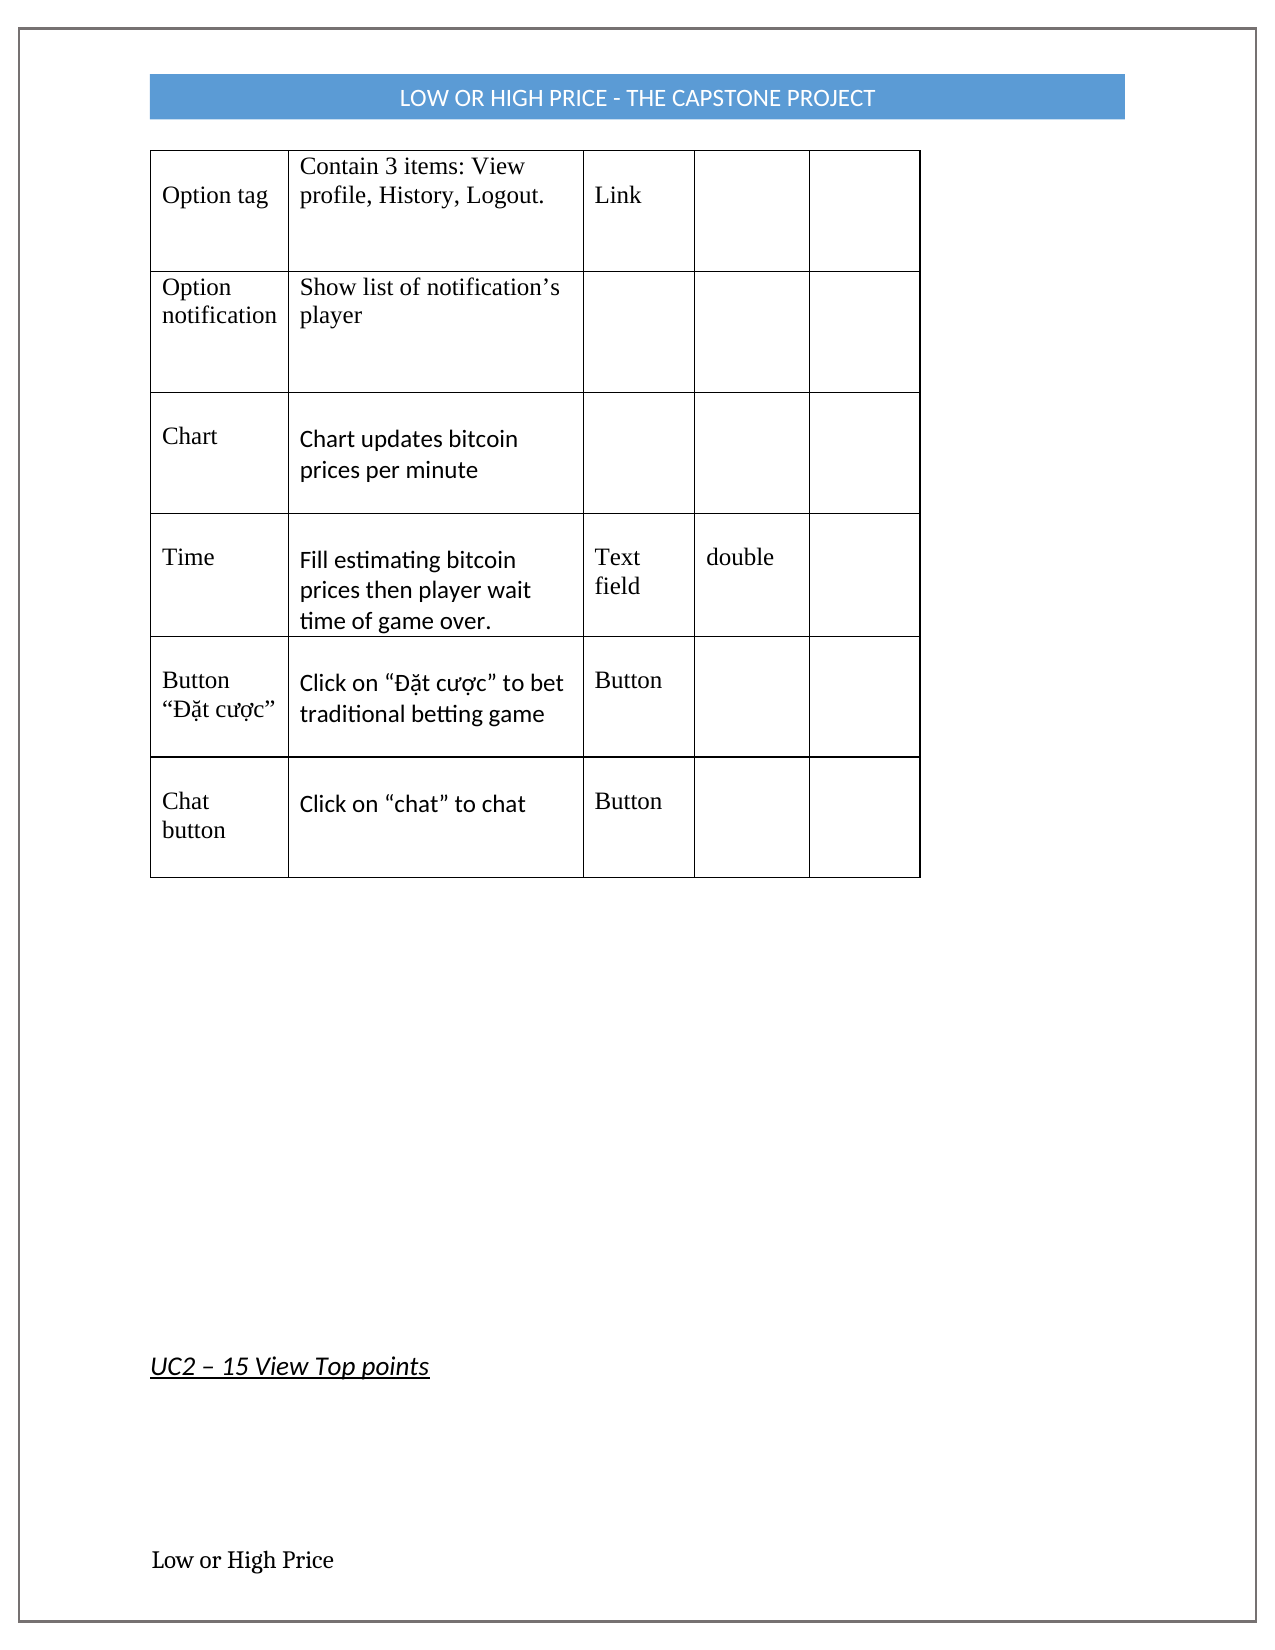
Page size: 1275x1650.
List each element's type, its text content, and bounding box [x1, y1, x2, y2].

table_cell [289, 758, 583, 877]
text UC2 – 15 View Top points [150, 1349, 1125, 1382]
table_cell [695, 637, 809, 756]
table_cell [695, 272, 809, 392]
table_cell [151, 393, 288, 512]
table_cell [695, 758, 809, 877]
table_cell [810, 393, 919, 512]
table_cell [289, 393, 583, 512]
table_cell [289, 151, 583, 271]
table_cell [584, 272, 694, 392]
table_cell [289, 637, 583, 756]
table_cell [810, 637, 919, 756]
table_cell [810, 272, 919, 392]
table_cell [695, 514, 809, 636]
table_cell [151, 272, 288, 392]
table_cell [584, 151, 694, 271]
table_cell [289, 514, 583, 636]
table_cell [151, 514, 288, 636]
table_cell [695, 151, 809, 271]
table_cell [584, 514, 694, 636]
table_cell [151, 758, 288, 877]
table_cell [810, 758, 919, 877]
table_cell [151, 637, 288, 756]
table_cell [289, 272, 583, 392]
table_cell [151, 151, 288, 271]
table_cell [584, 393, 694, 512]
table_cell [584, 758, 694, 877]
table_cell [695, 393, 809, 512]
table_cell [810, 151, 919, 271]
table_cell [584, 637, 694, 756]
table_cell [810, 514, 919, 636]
